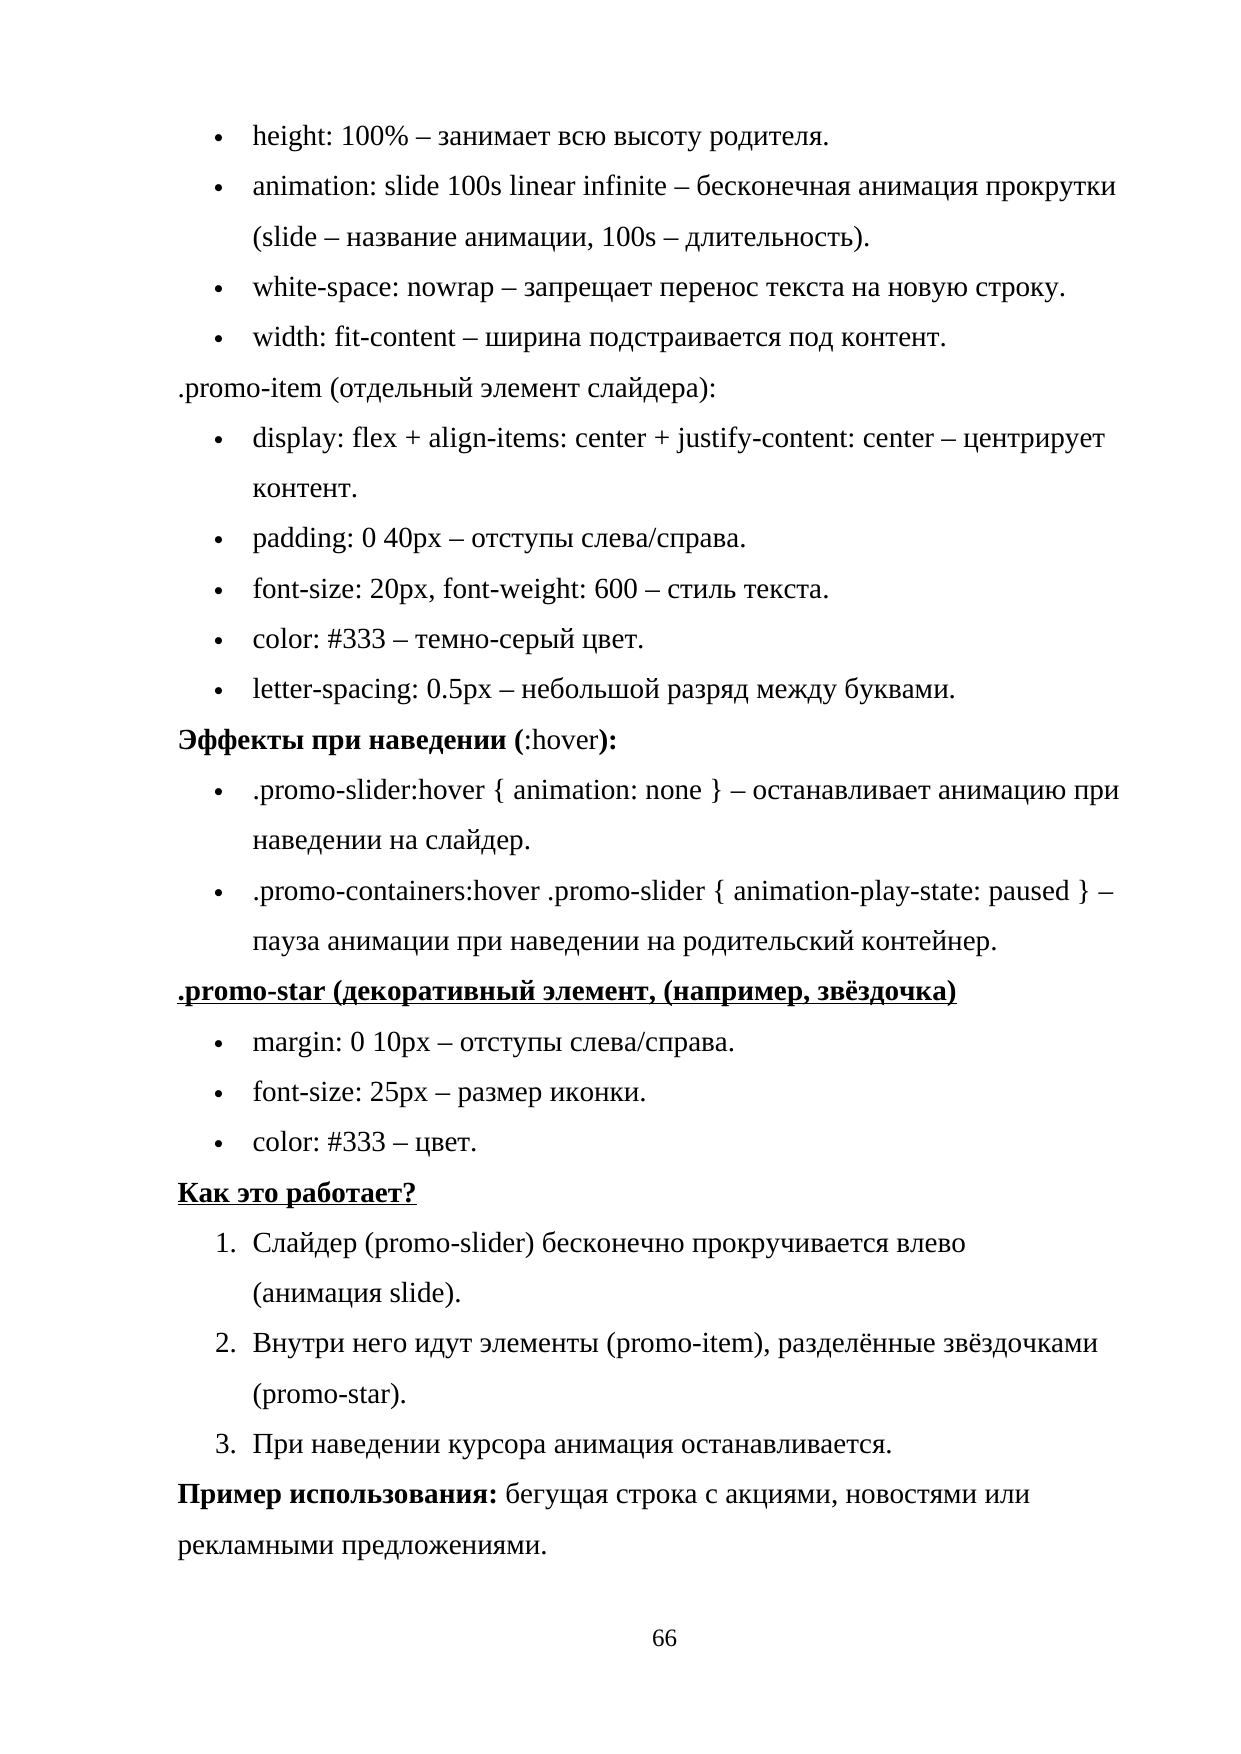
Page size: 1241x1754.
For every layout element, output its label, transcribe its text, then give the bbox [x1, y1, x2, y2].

list При наведении курсора анимация останавливается. [215, 1426, 1152, 1460]
text Как это работает? [177, 1175, 1152, 1208]
text Пример использования: бегущая строка с акциями, новостями или рекламными предложениями. [177, 1477, 1152, 1560]
list display: flex + align-items: center + justify-content: center – центрирует контент. [215, 420, 1152, 504]
list width: fit-content – ширина подстраивается под контент. [215, 319, 1152, 353]
list color: #333 – цвет. [215, 1124, 1152, 1158]
list white-space: nowrap – запрещает перенос текста на новую строку. [215, 269, 1152, 303]
list color: #333 – темно-серый цвет. [215, 621, 1152, 655]
list font-size: 25px – размер иконки. [215, 1074, 1152, 1108]
list .promo-slider:hover { animation: none } – останавливает анимацию при наведении на слайдер. [215, 772, 1152, 856]
list animation: slide 100s linear infinite – бесконечная анимация прокрутки (slide – название анимации, 100s – длительность). [215, 168, 1152, 252]
list padding: 0 40px – отступы слева/справа. [215, 521, 1152, 554]
list font-size: 20px, font-weight: 600 – стиль текста. [215, 571, 1152, 604]
list .promo-containers:hover .promo-slider { animation-play-state: paused } – пауза анимации при наведении на родительский контейнер. [215, 873, 1152, 957]
list margin: 0 10px – отступы слева/справа. [215, 1024, 1152, 1057]
list letter-spacing: 0.5px – небольшой разряд между буквами. [215, 672, 1152, 705]
list Внутри него идут элементы (promo-item), разделённые звёздочками (promo-star). [215, 1326, 1152, 1409]
list height: 100% – занимает всю высоту родителя. [215, 118, 1152, 152]
text .promo-star (декоративный элемент, (например, звёздочка) [177, 973, 1152, 1007]
text Эффекты при наведении (:hover): [177, 722, 1152, 755]
list Слайдер (promo-slider) бесконечно прокручивается влево (анимация slide). [215, 1225, 1152, 1309]
text .promo-item (отдельный элемент слайдера): [177, 370, 1152, 403]
